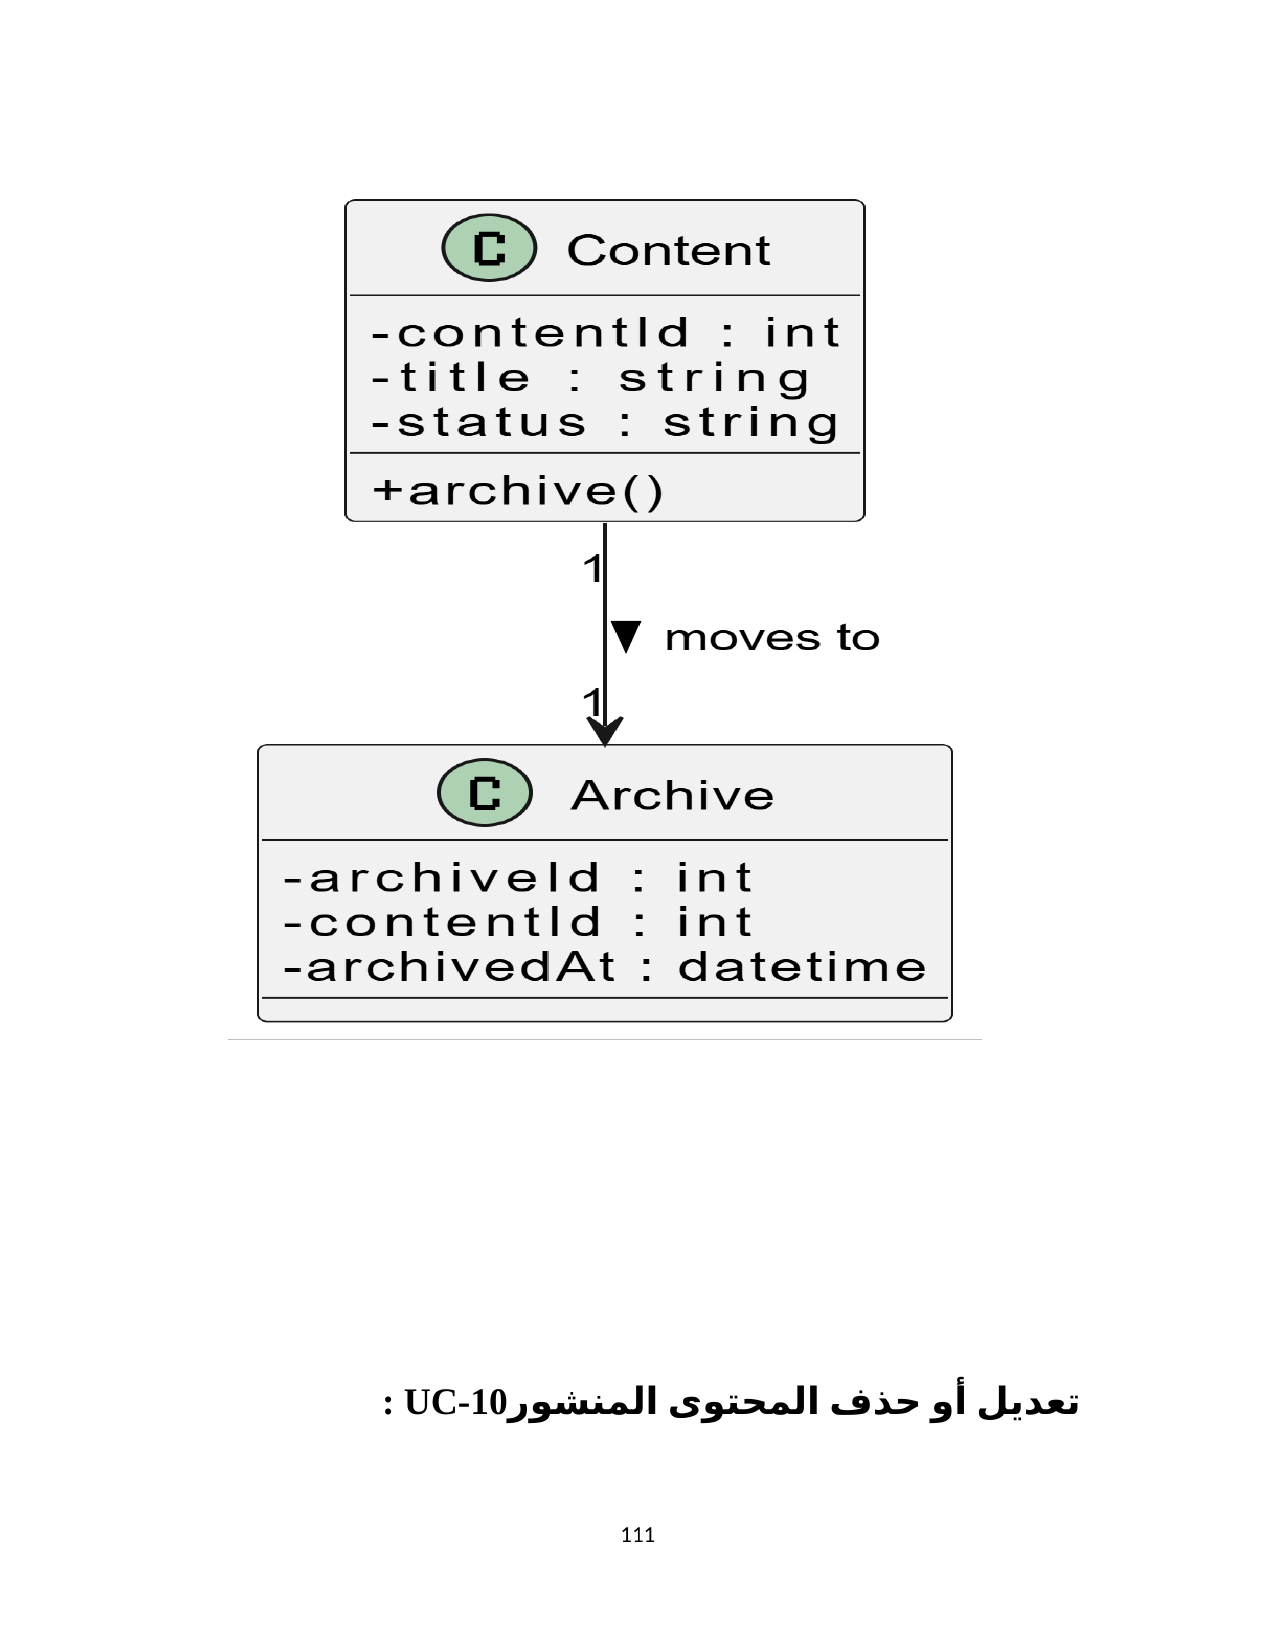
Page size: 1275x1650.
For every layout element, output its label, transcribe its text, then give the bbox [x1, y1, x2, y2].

text تعديل أو حذف المحتوى المنشورUC-10 : [187, 1379, 1087, 1423]
picture [187, 150, 1024, 1069]
